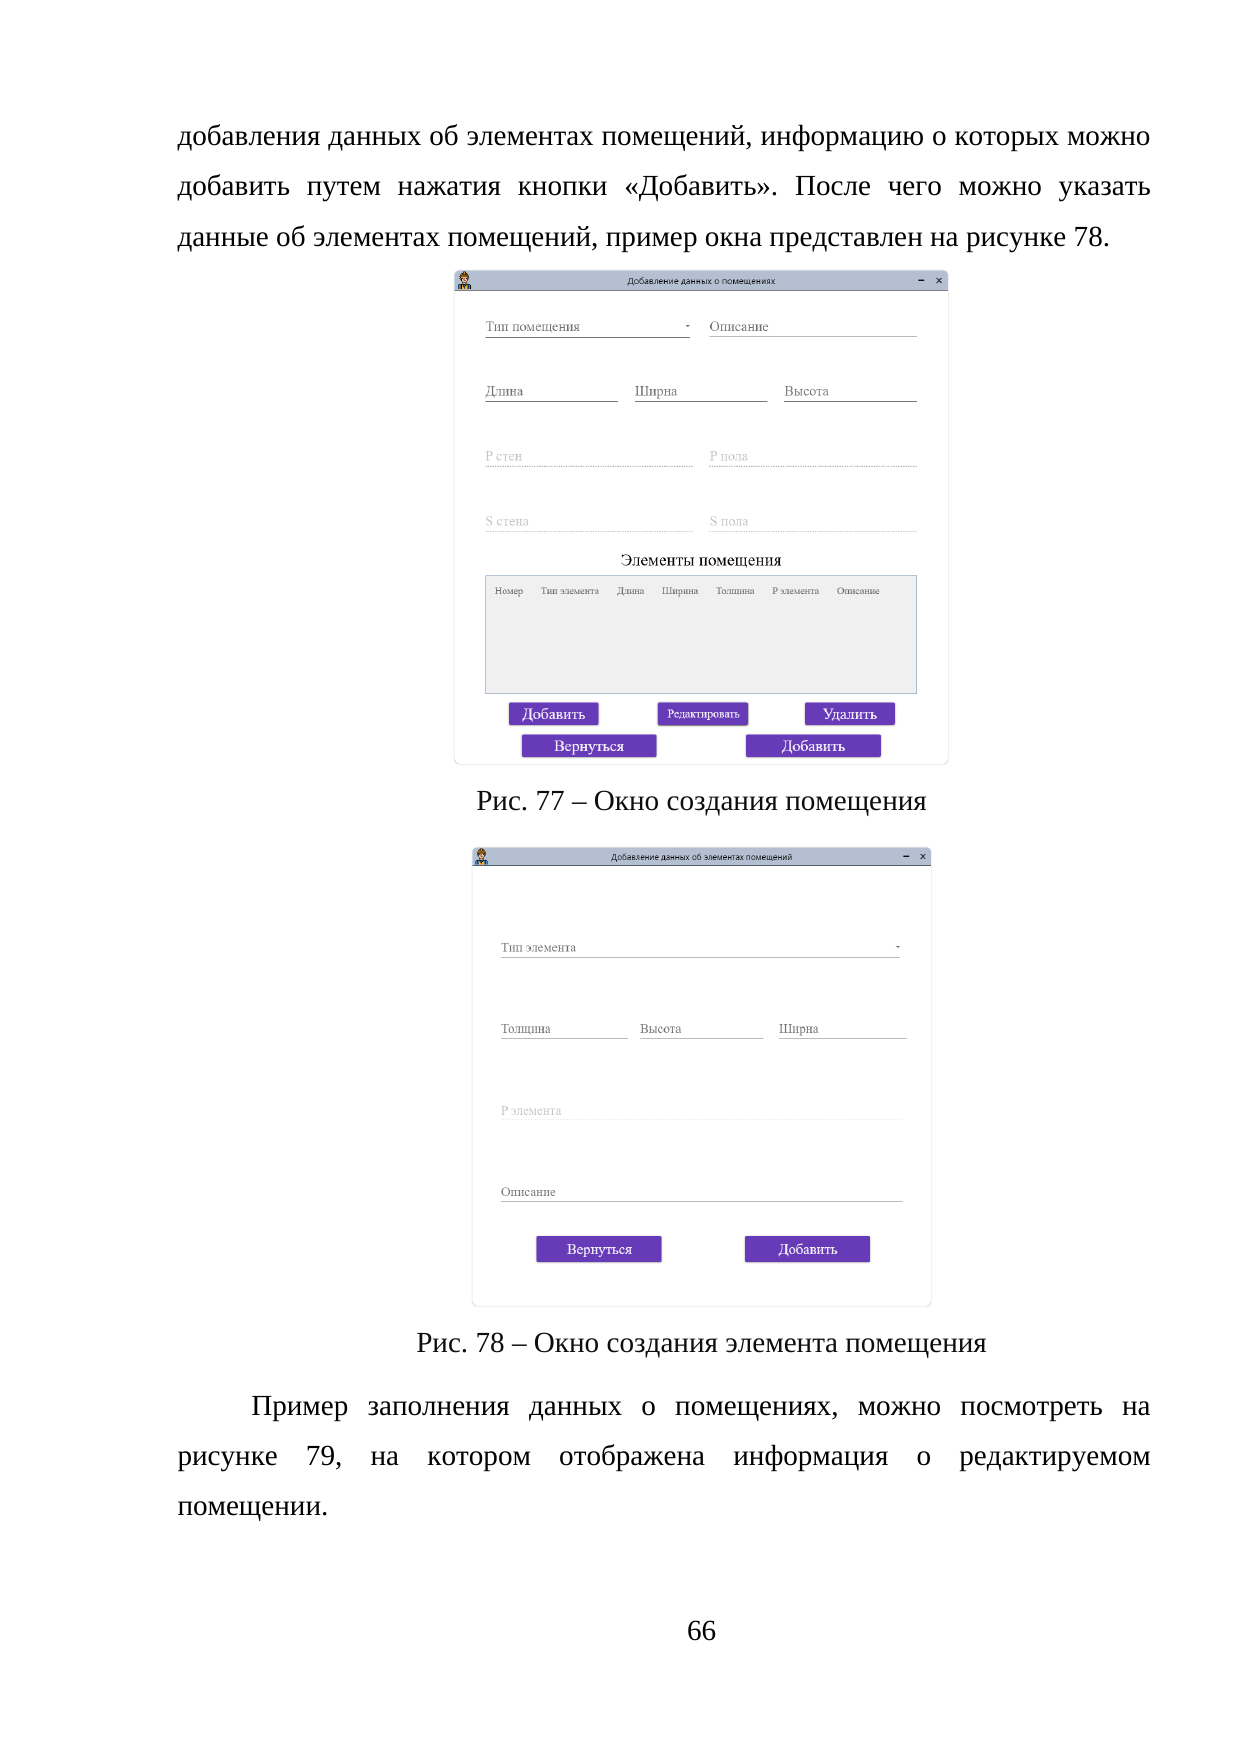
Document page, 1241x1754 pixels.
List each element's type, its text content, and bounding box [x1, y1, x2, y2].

picture [452, 269, 950, 766]
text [177, 118, 1152, 252]
text Пример заполнения данных о помещениях, можно посмотреть на рисунке 79, на котором отображена информация о редактируемом помещении. [177, 1388, 1152, 1522]
picture [470, 845, 933, 1308]
